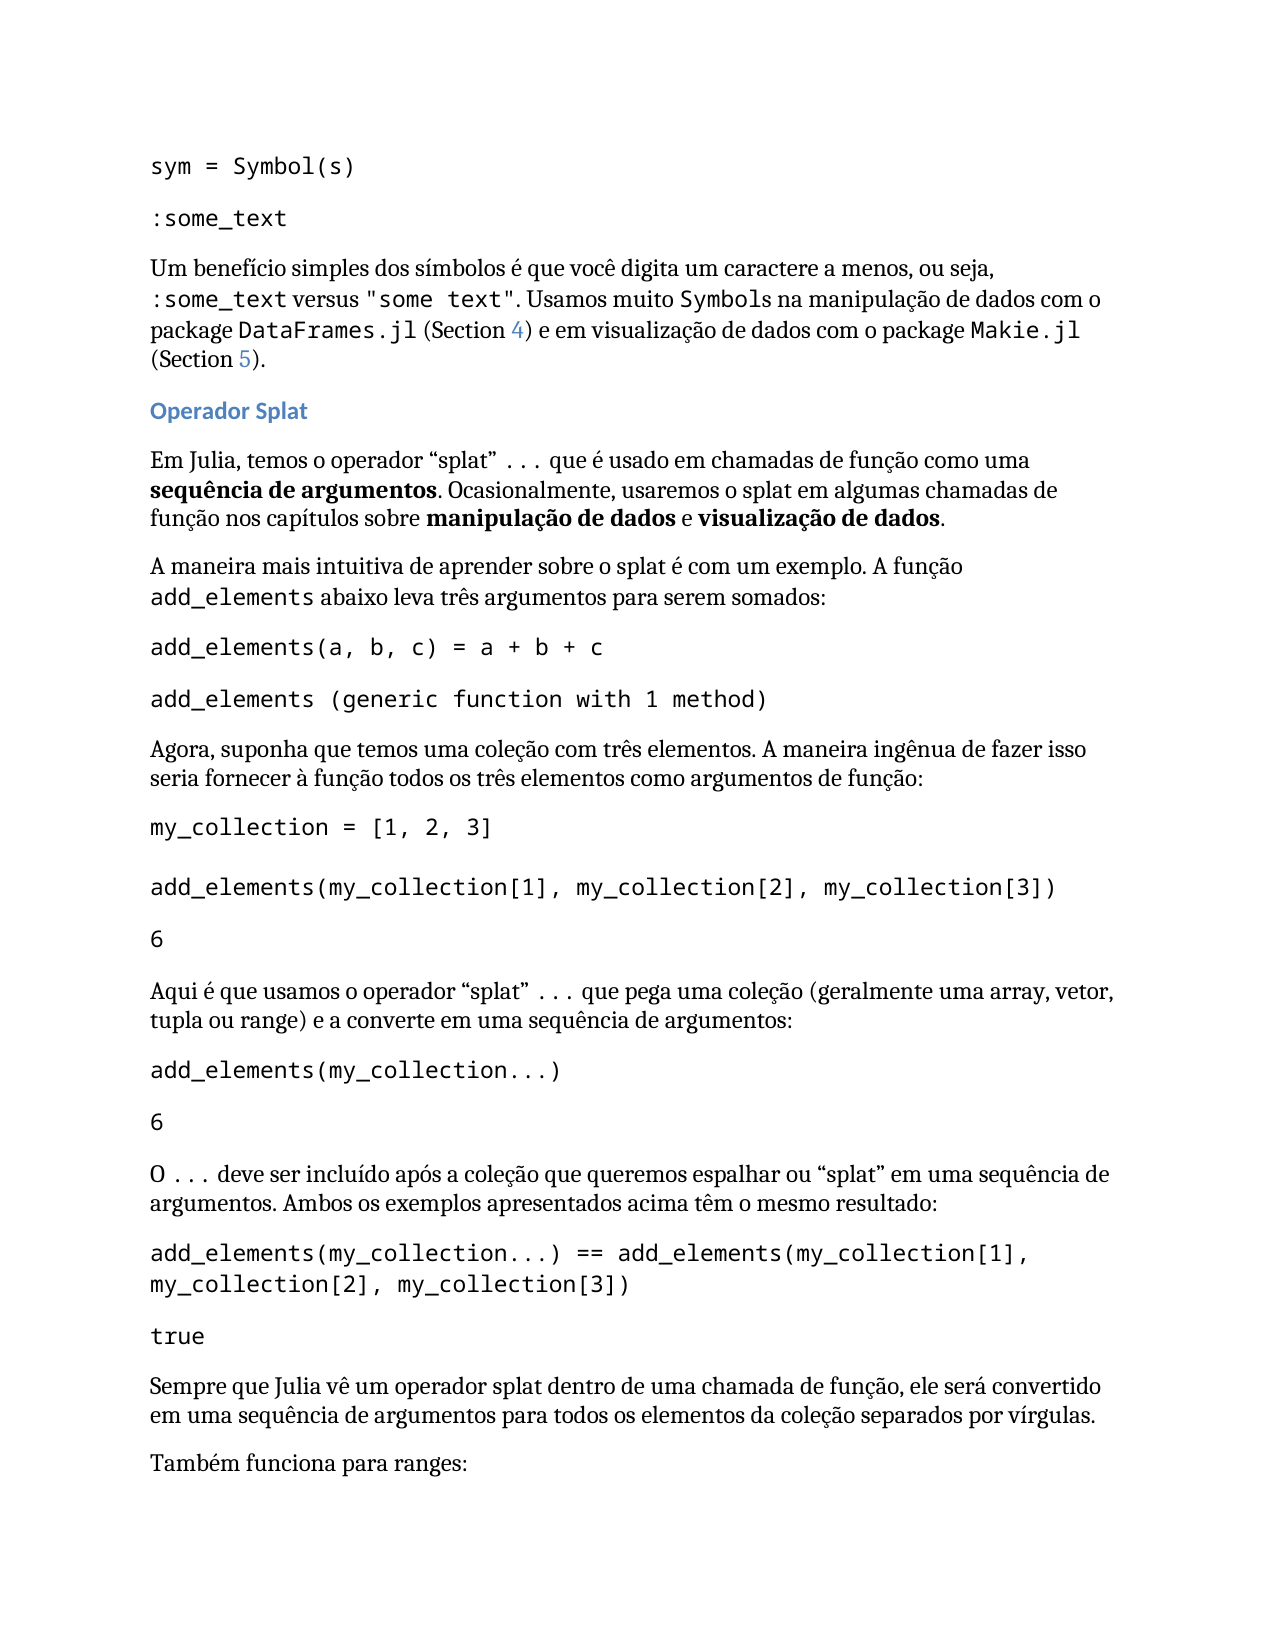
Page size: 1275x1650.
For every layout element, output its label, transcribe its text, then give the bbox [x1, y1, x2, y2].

text my_collection = [1, 2, 3] add_elements(my_collection[1], my_collection[2], my_collection[3]) [150, 811, 1125, 902]
text Agora, suponha que temos uma coleção com três elementos. A maneira ingênua de fazer isso seria fornecer à função todos os três elementos como argumentos de função: [150, 735, 1125, 792]
text A maneira mais intuitiva de aprender sobre o splat é com um exemplo. A função add_elements abaixo leva três argumentos para serem somados: [150, 552, 1125, 612]
text Sempre que Julia vê um operador splat dentro de uma chamada de função, ele será convertido em uma sequência de argumentos para todos os elementos da coleção separados por vírgulas. [150, 1372, 1125, 1430]
text add_elements(my_collection...) == add_elements(my_collection[1], my_collection[2], my_collection[3]) [150, 1237, 1125, 1299]
text Também funciona para ranges: [150, 1448, 1125, 1477]
text true [150, 1320, 1125, 1351]
text 6 [150, 923, 1125, 954]
text Aqui é que usamos o operador “splat” ... que pega uma coleção (geralmente uma array, vetor, tupla ou range) e a converte em uma sequência de argumentos: [150, 975, 1125, 1035]
text sym = Symbol(s) [150, 150, 1125, 181]
text add_elements (generic function with 1 method) [150, 683, 1125, 714]
text 6 [150, 1106, 1125, 1137]
text Em Julia, temos o operador “splat” ... que é usado em chamadas de função como uma sequência de argumentos. Ocasionalmente, usaremos o splat em algumas chamadas de função nos capítulos sobre manipulação de dados e visualização de dados. [150, 444, 1125, 533]
text :some_text [150, 202, 1125, 233]
text Um benefício simples dos símbolos é que você digita um caractere a menos, ou seja, :some_text versus "some text". Usamos muito Symbols na manipulação de dados com o package DataFrames.jl (Section 4) e em visualização de dados com o package Makie.jl (Section 5). [150, 254, 1125, 374]
text add_elements(a, b, c) = a + b + c [150, 631, 1125, 662]
subtitle Operador Splat [150, 395, 1125, 426]
text O ... deve ser incluído após a coleção que queremos espalhar ou “splat” em uma sequência de argumentos. Ambos os exemplos apresentados acima têm o mesmo resultado: [150, 1158, 1125, 1218]
text add_elements(my_collection...) [150, 1054, 1125, 1085]
